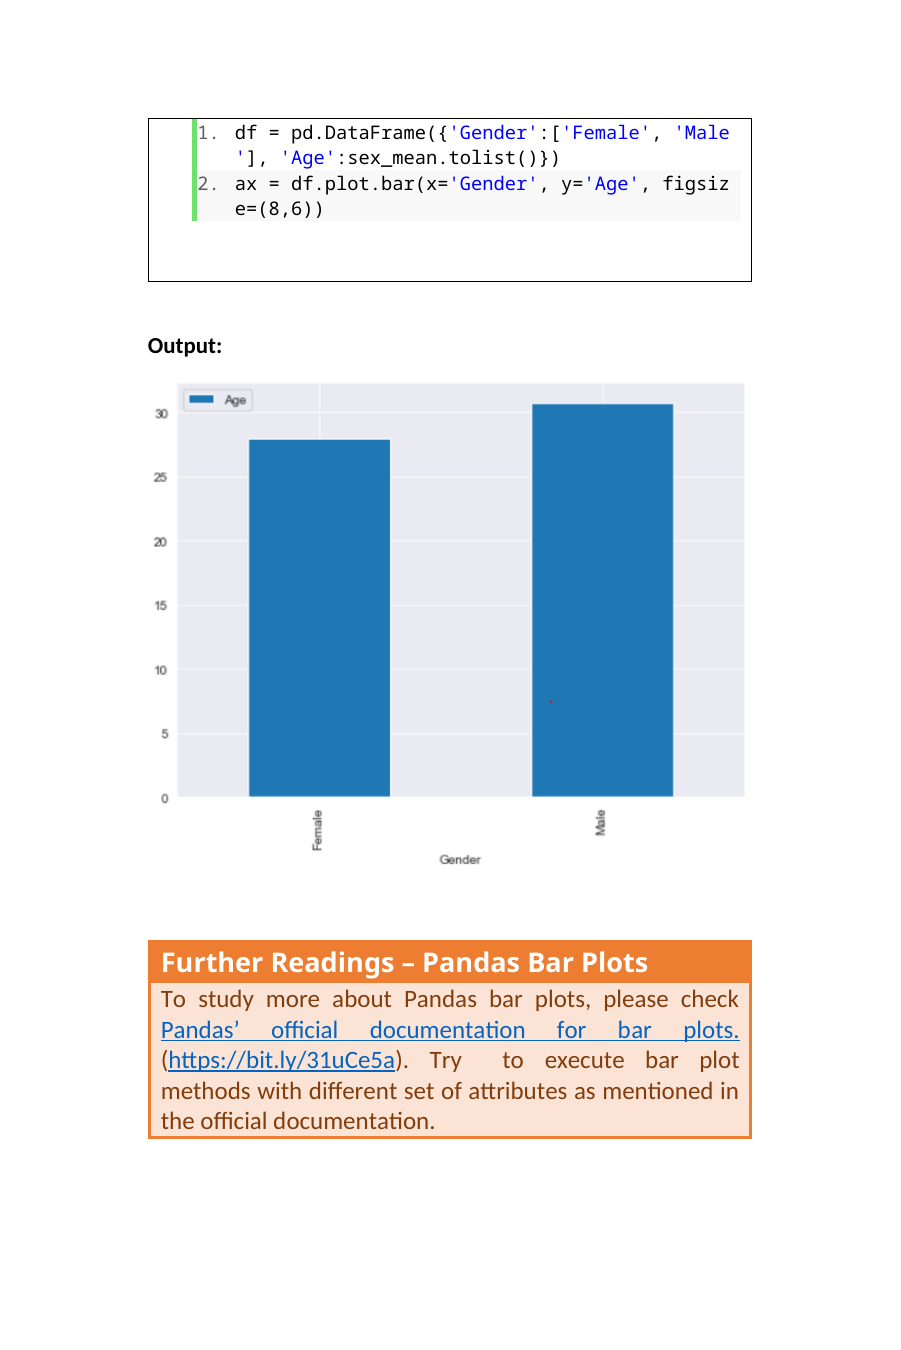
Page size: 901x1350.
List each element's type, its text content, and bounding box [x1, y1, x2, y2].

text Output: [148, 332, 752, 359]
table_header Further Readings – Pandas Bar Plots [151, 943, 749, 980]
picture [147, 378, 753, 872]
table_header df = pd.DataFrame({'Gender':['Female', 'Male'], 'Age':sex_mean.tolist()}) ax = df.plot.bar(x='Gender', y='Age', figsize=(8,6)) [149, 119, 751, 281]
table_cell To study more about Pandas bar plots, please check Pandas’ official documentation for bar plots. (https://bit.ly/31uCe5a). Try to execute bar plot methods with different set of attributes as mentioned in the official documentation. [151, 983, 749, 1136]
